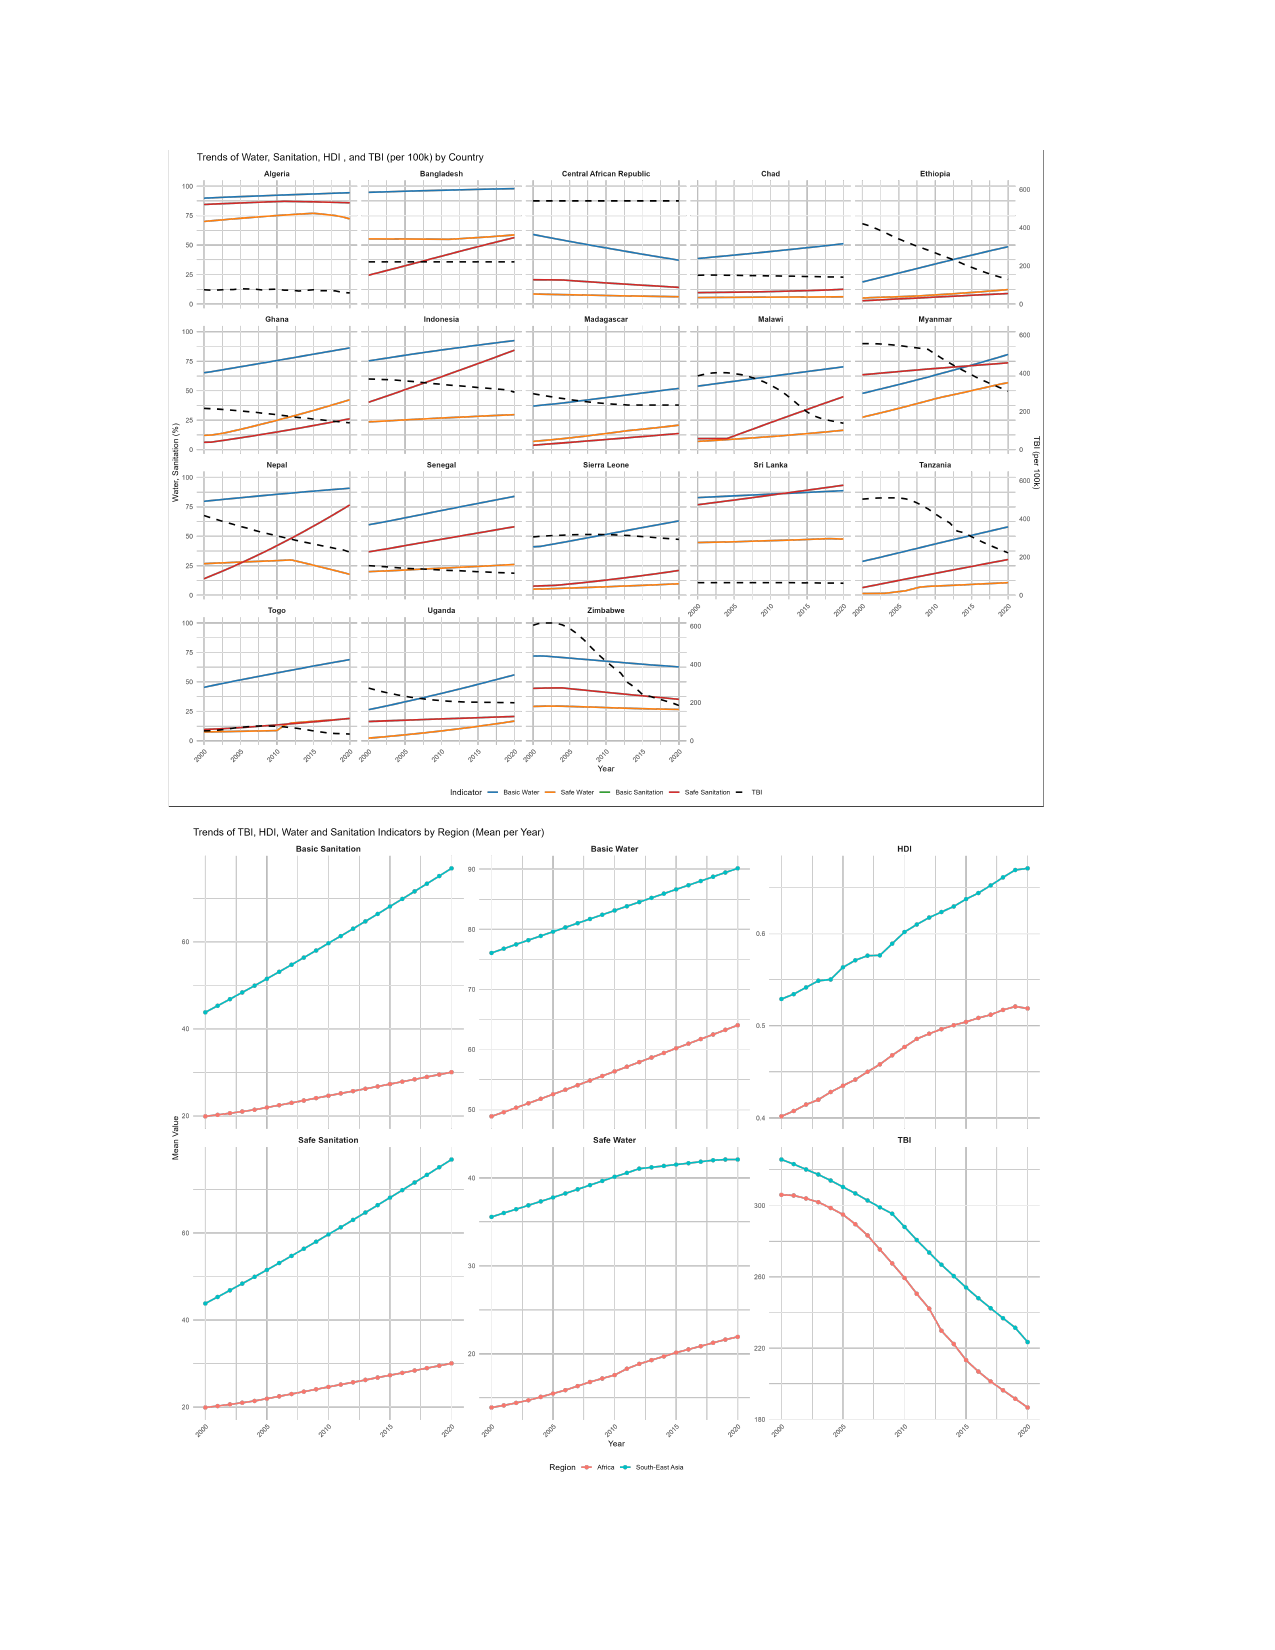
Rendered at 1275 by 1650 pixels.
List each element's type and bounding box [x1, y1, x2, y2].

picture [168, 150, 1044, 807]
picture [168, 825, 1044, 1482]
